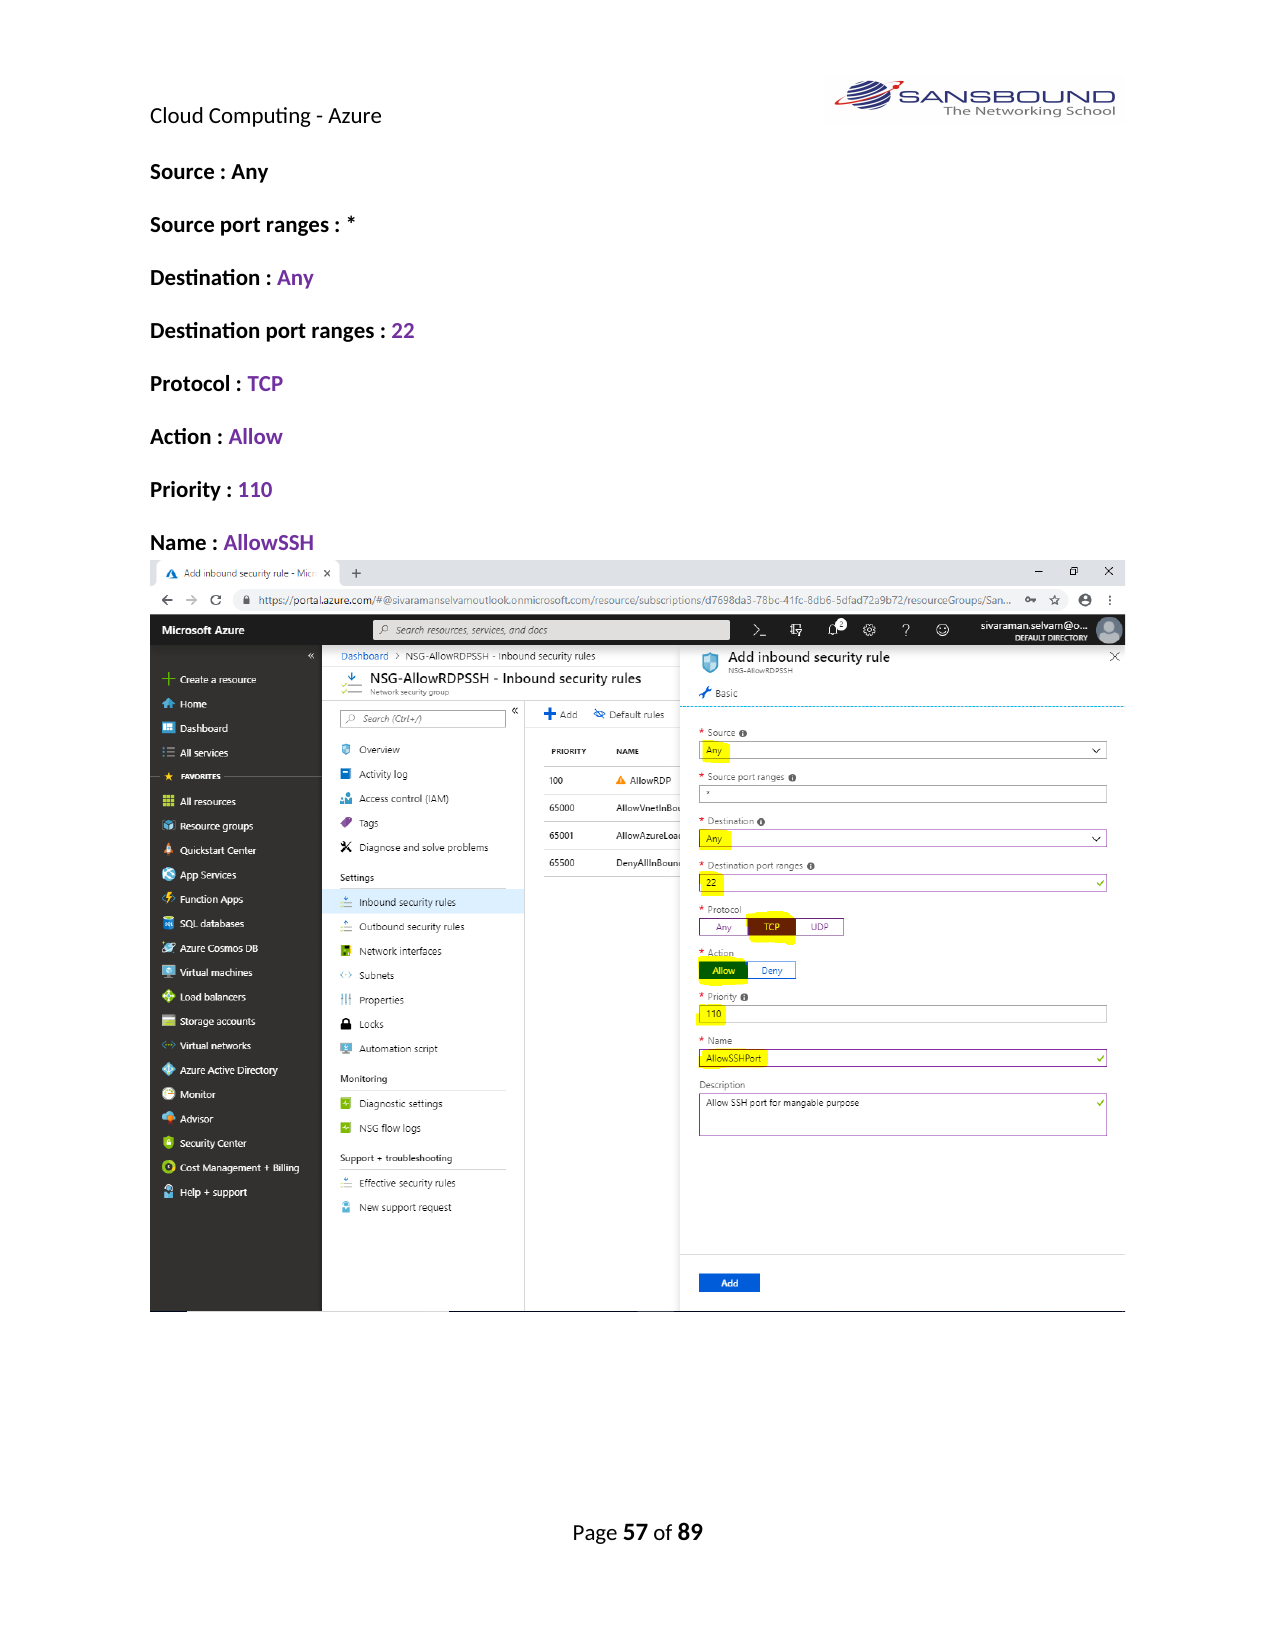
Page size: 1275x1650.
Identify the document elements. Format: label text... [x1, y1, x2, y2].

text Priority : 110 [150, 475, 1125, 503]
text Destination : Any [150, 263, 1125, 291]
text Destination port ranges : 22 [150, 316, 1125, 344]
text Protocol : TCP [150, 369, 1125, 397]
text Source : Any [150, 157, 1125, 185]
text Action : Allow [150, 422, 1125, 450]
text Source port ranges : * [150, 210, 1125, 238]
picture [823, 75, 1125, 124]
picture [150, 560, 1125, 1312]
text Name : AllowSSH [150, 528, 1125, 560]
